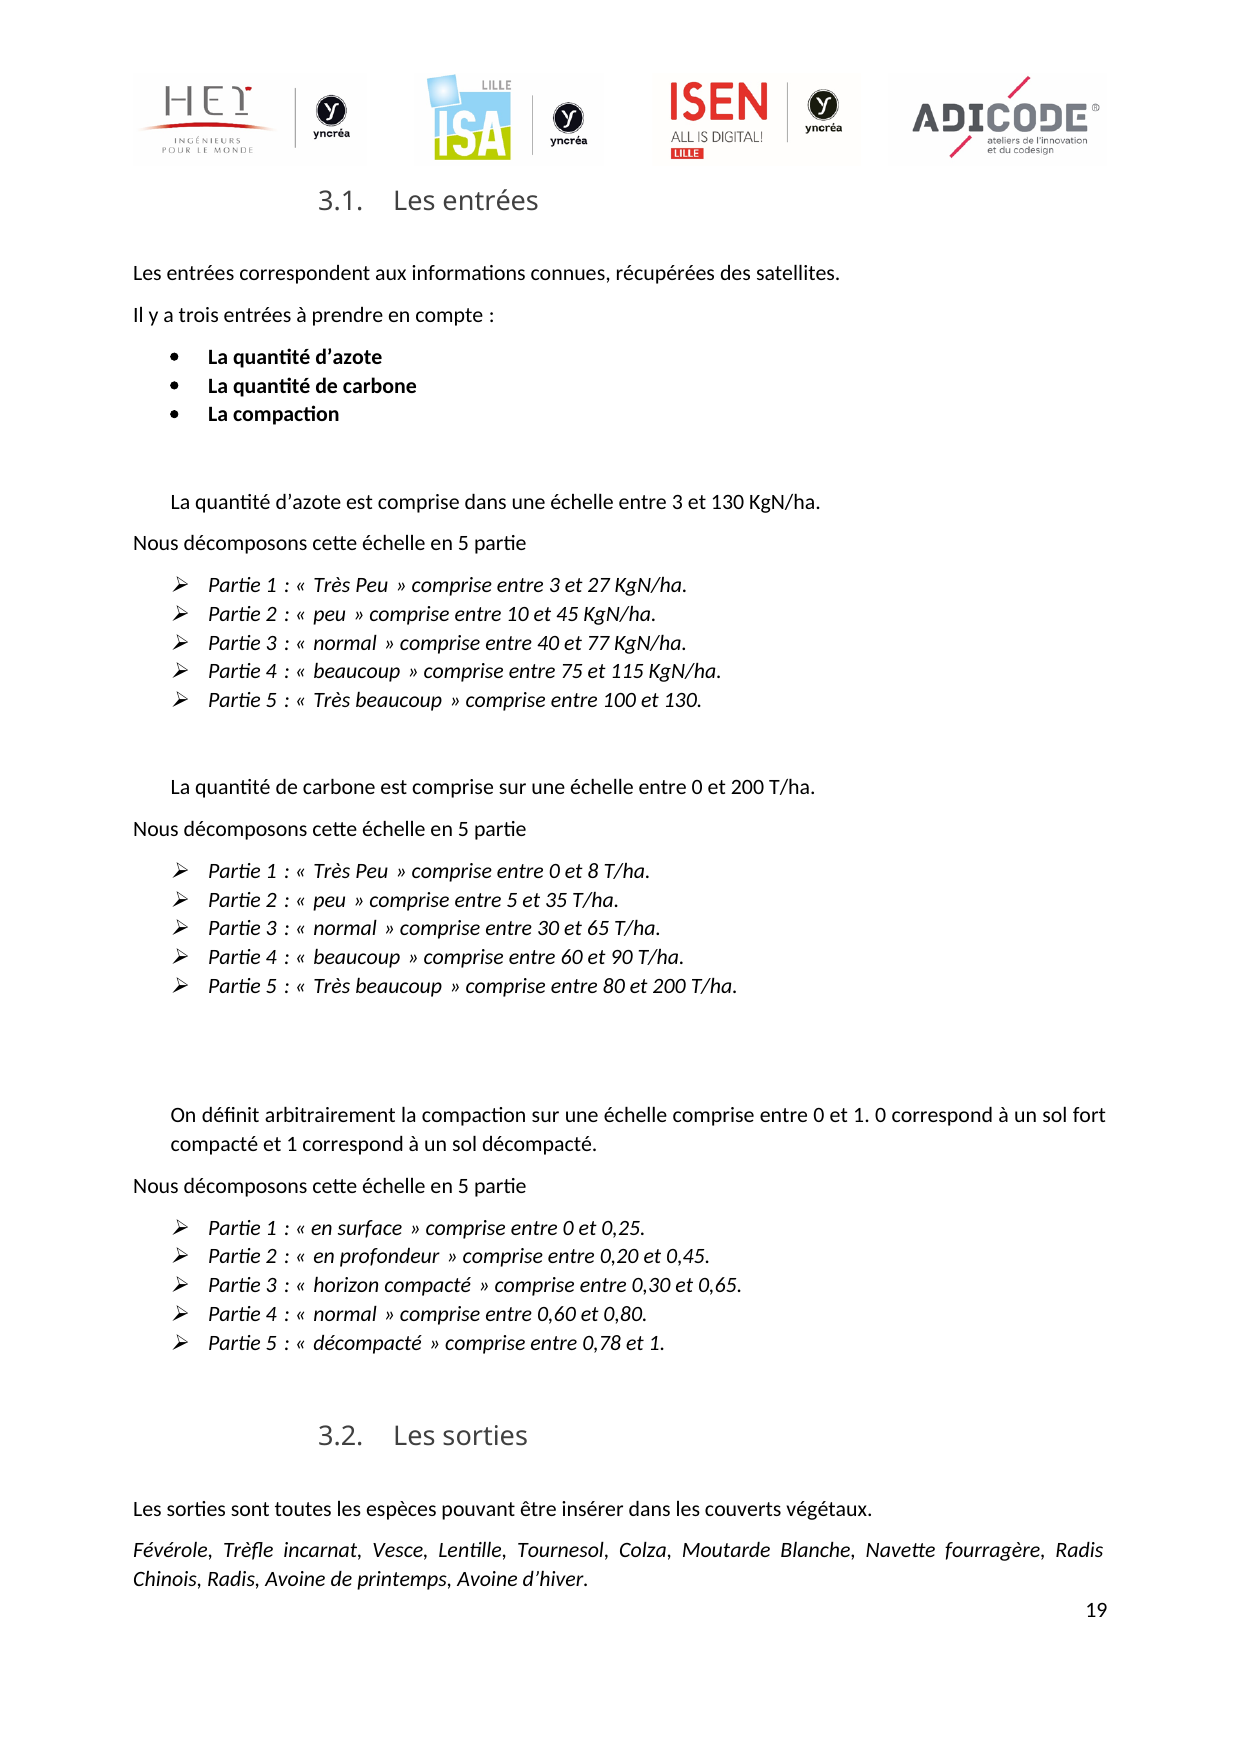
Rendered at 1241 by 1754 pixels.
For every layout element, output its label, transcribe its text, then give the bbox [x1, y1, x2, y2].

text Les entrées correspondent aux informations connues, récupérées des satellites. [133, 259, 1107, 286]
text Les sorties sont toutes les espèces pouvant être insérer dans les couverts végétaux. [133, 1495, 1107, 1521]
list La quantité d’azote [170, 343, 1107, 370]
list Partie 4 : « normal » comprise entre 0,60 et 0,80. [170, 1300, 1107, 1327]
list La compaction [170, 401, 1107, 427]
list Partie 5 : « Très beaucoup » comprise entre 80 et 200 T/ha. [170, 972, 1107, 999]
list Partie 4 : « beaucoup » comprise entre 75 et 115 KgN/ha. [170, 658, 1107, 684]
list Partie 2 : « peu » comprise entre 10 et 45 KgN/ha. [170, 600, 1107, 627]
list Partie 5 : « Très beaucoup » comprise entre 100 et 130. [170, 686, 1107, 713]
picture [132, 73, 1108, 166]
subtitle Les entrées [318, 181, 1107, 218]
list Partie 4 : « beaucoup » comprise entre 60 et 90 T/ha. [170, 943, 1107, 970]
list Partie 3 : « normal » comprise entre 30 et 65 T/ha. [170, 914, 1107, 941]
text Nous décomposons cette échelle en 5 partie [133, 815, 1107, 842]
text Nous décomposons cette échelle en 5 partie [133, 1172, 1107, 1199]
text On définit arbitrairement la compaction sur une échelle comprise entre 0 et 1. 0 correspond à un sol fort compacté et 1 correspond à un sol décompacté. [170, 1101, 1107, 1157]
text Nous décomposons cette échelle en 5 partie [133, 529, 1107, 556]
text La quantité de carbone est comprise sur une échelle entre 0 et 200 T/ha. [170, 773, 1107, 800]
list Partie 2 : « en profondeur » comprise entre 0,20 et 0,45. [170, 1243, 1107, 1269]
text Il y a trois entrées à prendre en compte : [133, 301, 1107, 328]
list Partie 2 : « peu » comprise entre 5 et 35 T/ha. [170, 886, 1107, 912]
list Partie 5 : « décompacté » comprise entre 0,78 et 1. [170, 1329, 1107, 1356]
list Partie 3 : « horizon compacté » comprise entre 0,30 et 0,65. [170, 1271, 1107, 1298]
list Partie 1 : « Très Peu » comprise entre 0 et 8 T/ha. [170, 857, 1107, 884]
text Févérole, Trèfle incarnat, Vesce, Lentille, Tournesol, Colza, Moutarde Blanche, Navette fourragère, Radis Chinois, Radis, Avoine de printemps, Avoine d’hiver. [133, 1536, 1107, 1592]
subtitle Les sorties [318, 1416, 1107, 1453]
list Partie 3 : « normal » comprise entre 40 et 77 KgN/ha. [170, 629, 1107, 656]
text La quantité d’azote est comprise dans une échelle entre 3 et 130 KgN/ha. [133, 488, 1107, 514]
list Partie 1 : « Très Peu » comprise entre 3 et 27 KgN/ha. [170, 571, 1107, 598]
list La quantité de carbone [170, 372, 1107, 398]
list Partie 1 : « en surface » comprise entre 0 et 0,25. [170, 1214, 1107, 1241]
